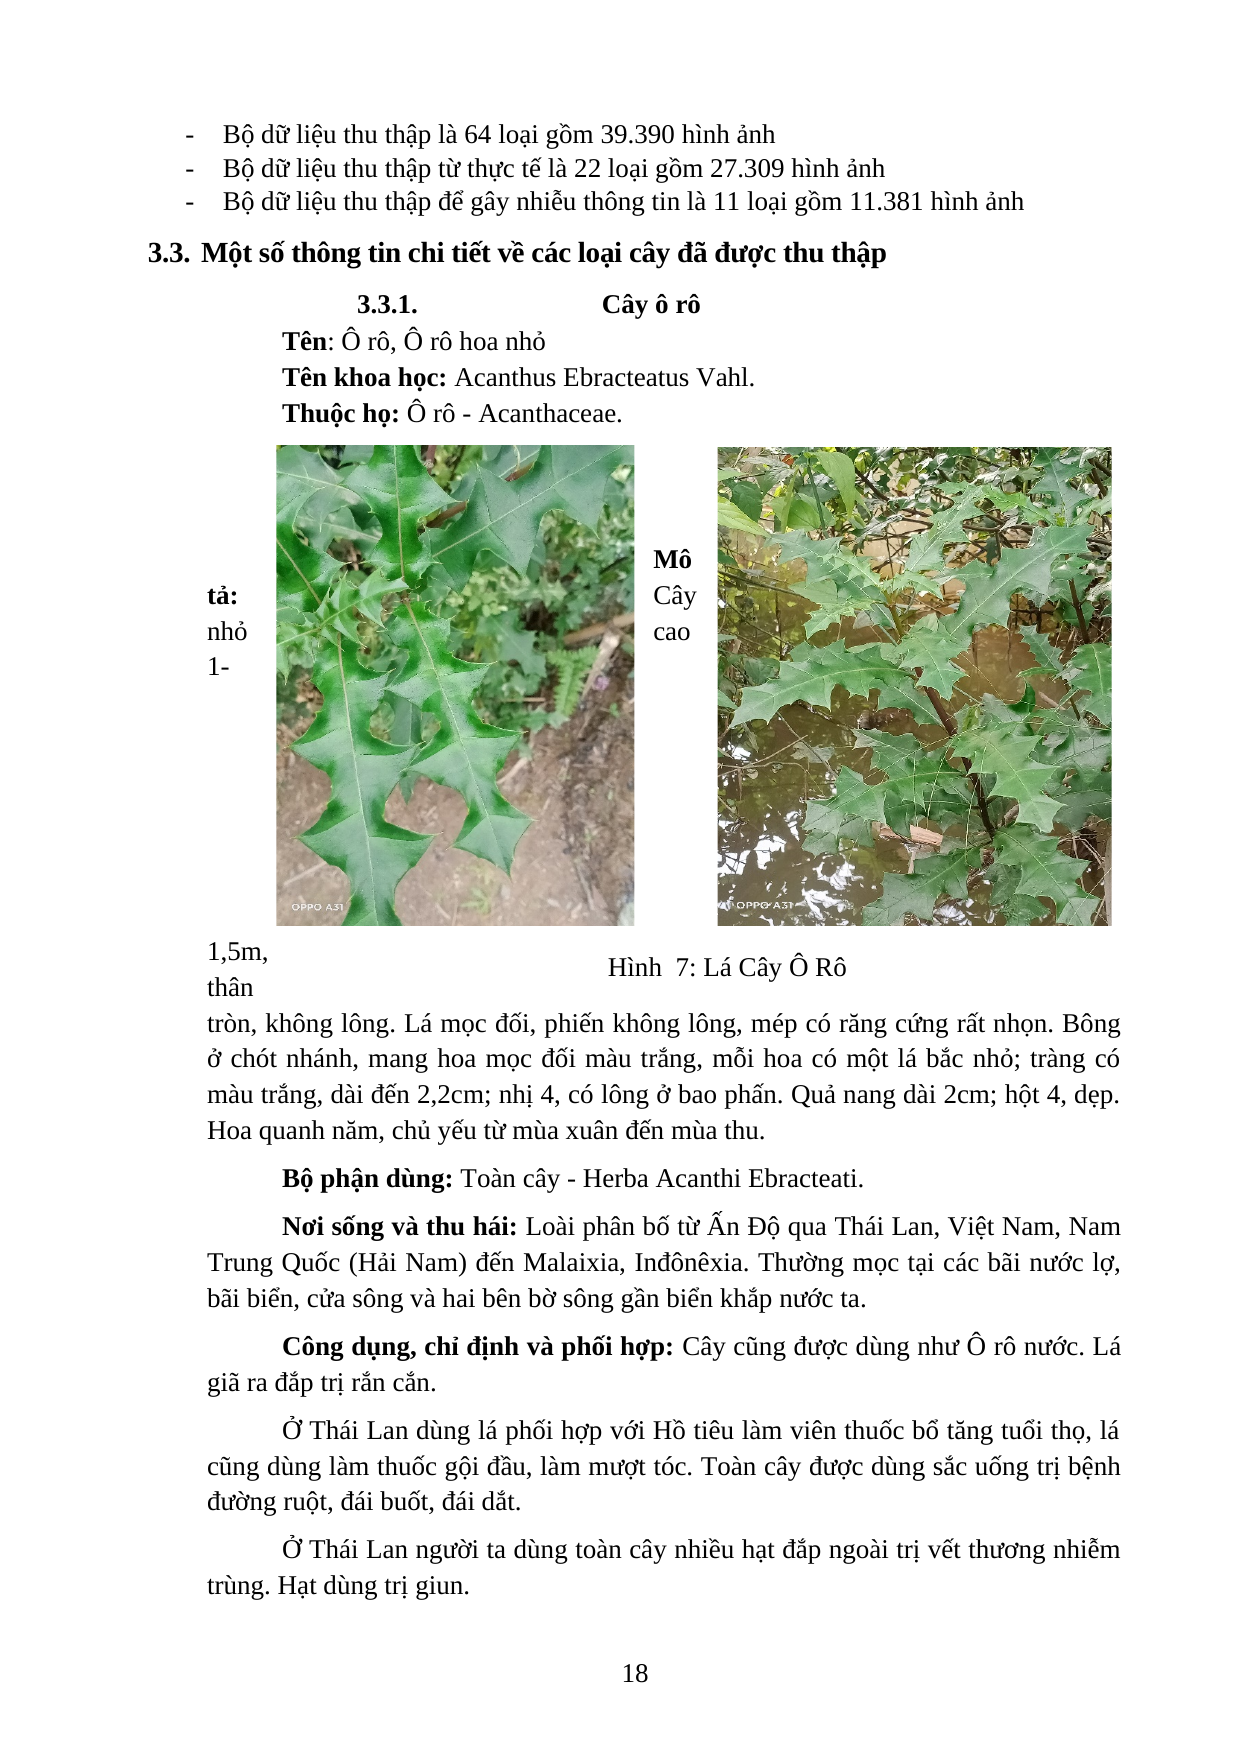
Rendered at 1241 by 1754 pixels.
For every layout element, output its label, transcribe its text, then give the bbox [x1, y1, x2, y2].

text Ở Thái Lan dùng lá phối hợp với Hồ tiêu làm viên thuốc bổ tăng tuổi thọ, lá cũng dùng làm thuốc gội đầu, làm mượt tóc. Toàn cây được dùng sắc uống trị bệnh đường ruột, đái buốt, đái dắt. [207, 1414, 1122, 1517]
text Công dụng, chỉ định và phối hợp: Cây cũng được dùng như Ô rô nước. Lá giã ra đắp trị rắn cắn. [207, 1330, 1122, 1397]
list Bộ dữ liệu thu thập để gây nhiễu thông tin là 11 loại gồm 11.381 hình ảnh [185, 185, 1122, 216]
text Tên: Ô rô, Ô rô hoa nhỏ [223, 325, 1122, 357]
text Mô tả: Cây nhỏ cao 1-1,5m, thân tròn, không lông. Lá mọc đối, phiến không lông, mép có răng cứng rất nhọn. Bông ở chót nhánh, mang hoa mọc đối màu trắng, mỗi hoa có một lá bắc nhỏ; tràng có màu trắng, dài đến 2,2cm; nhị 4, có lông ở bao phấn. Quả nang dài 2cm; hột 4, dẹp. Hoa quanh năm, chủ yếu từ mùa xuân đến mùa thu. [207, 543, 1122, 1145]
list Bộ dữ liệu thu thập từ thực tế là 22 loại gồm 27.309 hình ảnh [185, 152, 1122, 183]
text Tên khoa học: Acanthus Ebracteatus Vahl. [223, 361, 1122, 392]
text Ở Thái Lan người ta dùng toàn cây nhiều hạt đắp ngoài trị vết thương nhiễm trùng. Hạt dùng trị giun. [207, 1534, 1122, 1601]
picture [717, 447, 1112, 926]
text Thuộc họ: Ô rô - Acanthaceae. [223, 397, 1122, 428]
list Bộ dữ liệu thu thập là 64 loại gồm 39.390 hình ảnh [185, 118, 1122, 149]
picture [275, 445, 634, 924]
text Bộ phận dùng: Toàn cây - Herba Acanthi Ebracteati. [207, 1162, 1122, 1193]
subtitle Một số thông tin chi tiết về các loại cây đã được thu thập [148, 235, 1122, 269]
subtitle Cây ô rô [298, 288, 1122, 319]
text Nơi sống và thu hái: Loài phân bố từ Ấn Độ qua Thái Lan, Việt Nam, Nam Trung Quốc (Hải Nam) đến Malaixia, Inđônêxia. Thường mọc tại các bãi nước lợ, bãi biển, cửa sông và hai bên bờ sông gần biển khắp nước ta. [207, 1210, 1122, 1313]
